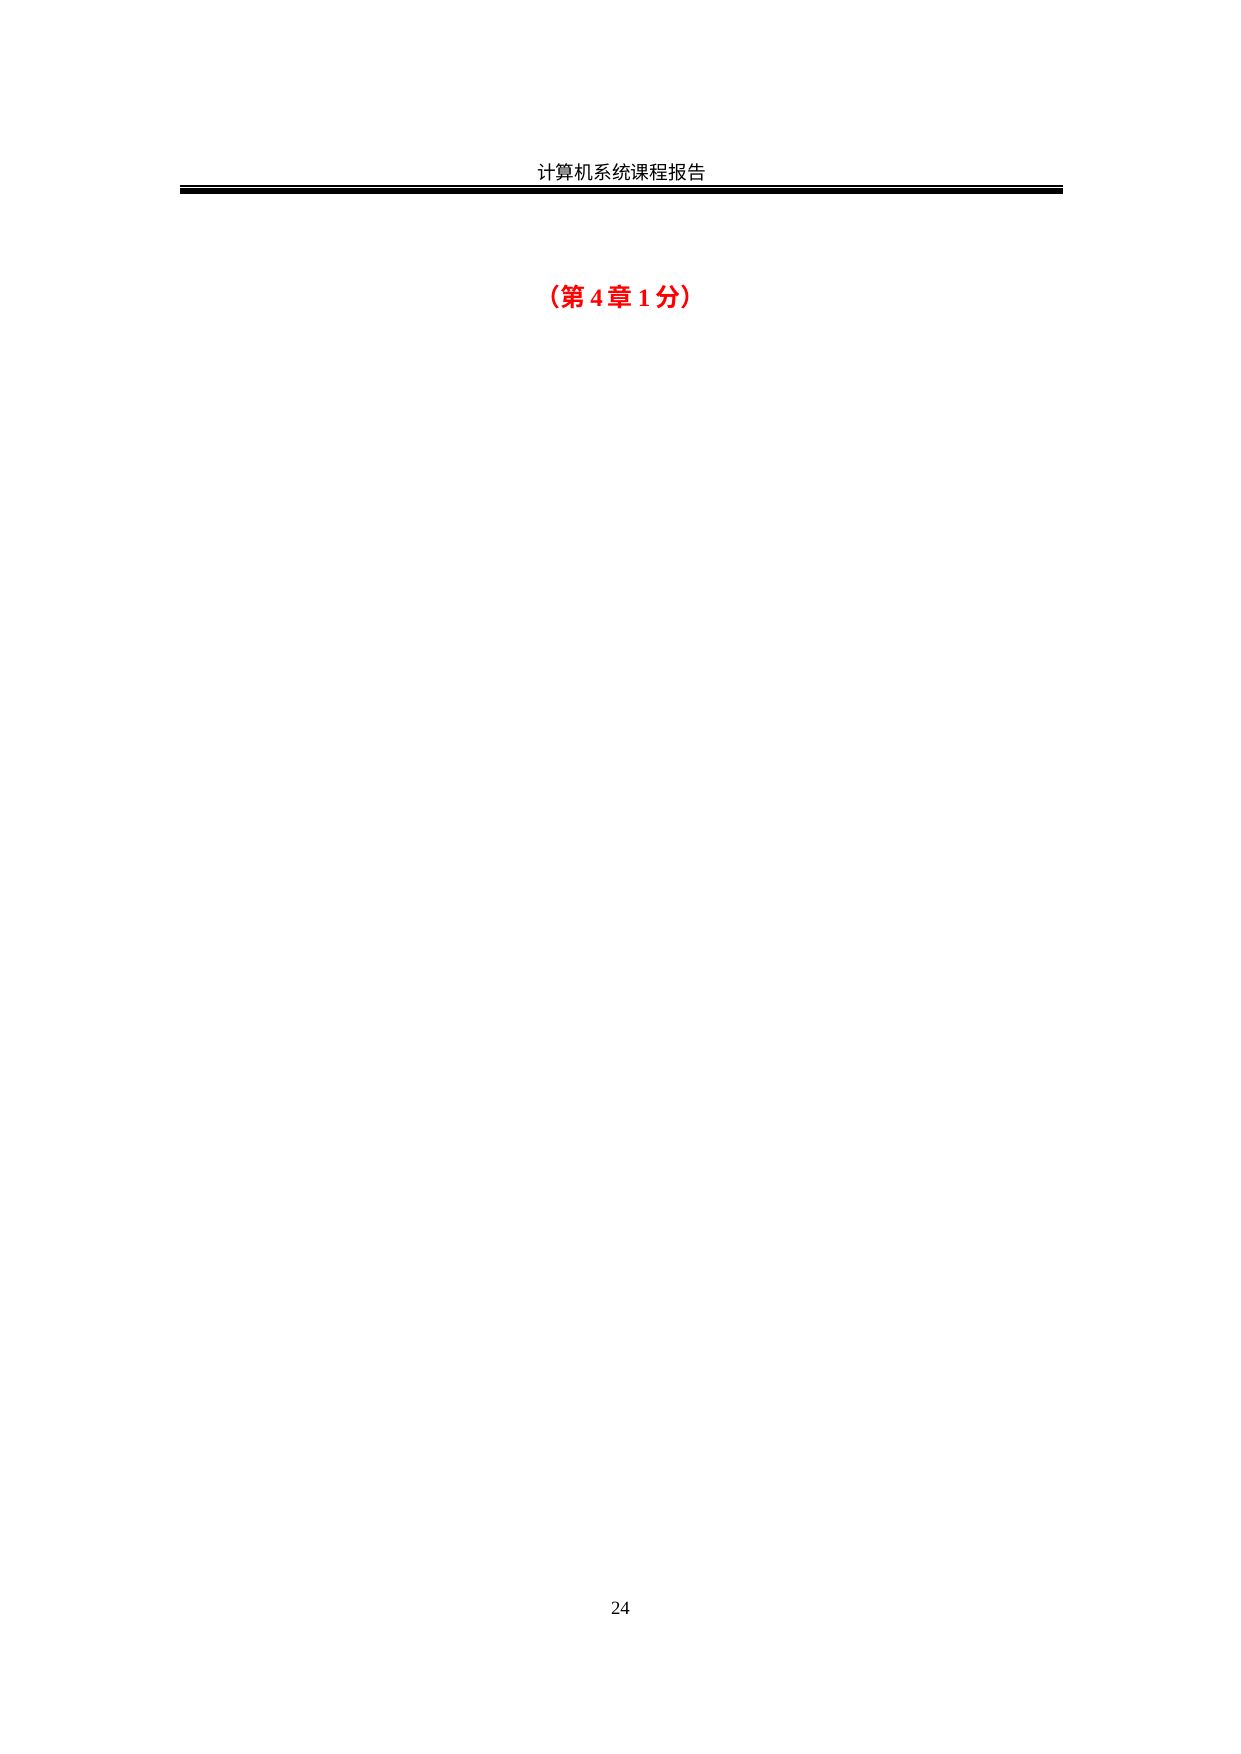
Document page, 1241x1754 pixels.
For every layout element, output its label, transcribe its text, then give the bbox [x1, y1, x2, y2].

text （第4章1分） [177, 277, 1063, 314]
